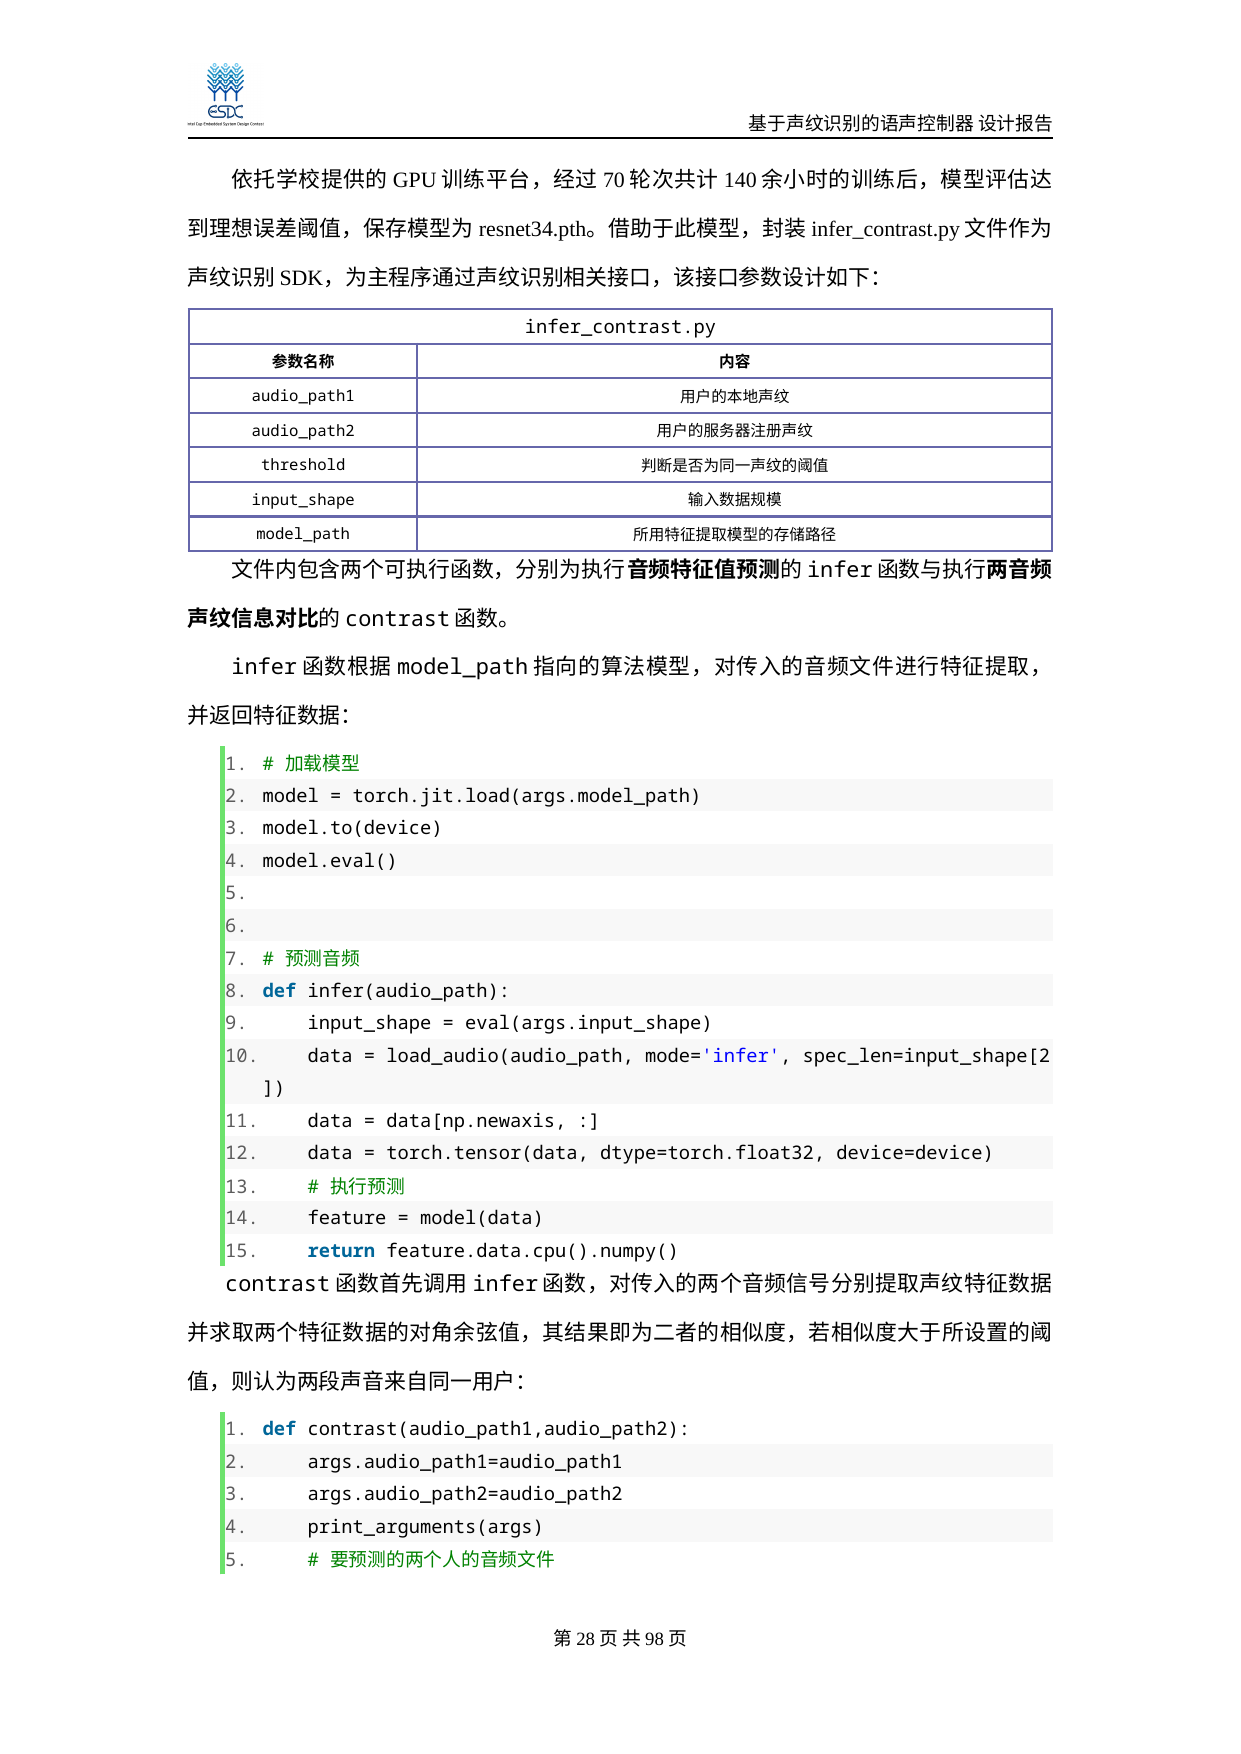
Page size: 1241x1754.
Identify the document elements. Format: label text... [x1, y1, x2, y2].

table_cell 判断是否为同一声纹的阈值 [418, 448, 1051, 481]
text 依托学校提供的GPU训练平台，经过70轮次共计140余小时的训练后，模型评估达到理想误差阈值，保存模型为resnet34.pth。借助于此模型，封装infer_contrast.py文件作为声纹识别SDK，为主程序通过声纹识别相关接口，该接口参数设计如下： [187, 162, 1053, 292]
list model = torch.jit.load(args.model_path) [225, 779, 1053, 811]
list model.eval() [225, 844, 1053, 876]
list # 要预测的两个人的音频文件 [225, 1542, 1053, 1574]
list # 执行预测 [225, 1169, 1053, 1201]
table_cell input_shape [190, 483, 416, 515]
list args.audio_path1=audio_path1 [225, 1444, 1053, 1477]
list def contrast(audio_path1,audio_path2): [225, 1412, 1053, 1444]
table_cell model_path [190, 518, 416, 550]
list feature = model(data) [225, 1201, 1053, 1234]
table_cell 内容 [418, 345, 1051, 377]
table_header infer_contrast.py [190, 310, 1051, 342]
table_cell 用户的服务器注册声纹 [418, 414, 1051, 446]
table_cell audio_path2 [190, 414, 416, 446]
table_cell audio_path1 [190, 379, 416, 412]
table_cell 所用特征提取模型的存储路径 [418, 518, 1051, 550]
table_cell 参数名称 [190, 345, 416, 377]
list # 加载模型 [225, 746, 1053, 779]
text 文件内包含两个可执行函数，分别为执行音频特征值预测的infer函数与执行两音频声纹信息对比的contrast函数。 [187, 552, 1053, 633]
list print_arguments(args) [225, 1509, 1053, 1542]
list def infer(audio_path): [225, 974, 1053, 1006]
text infer函数根据model_path指向的算法模型，对传入的音频文件进行特征提取，并返回特征数据： [187, 649, 1053, 730]
table_cell 用户的本地声纹 [418, 379, 1051, 412]
text contrast函数首先调用infer函数，对传入的两个音频信号分别提取声纹特征数据，并求取两个特征数据的对角余弦值，其结果即为二者的相似度，若相似度大于所设置的阈值，则认为两段声音来自同一用户： [187, 1266, 1053, 1396]
list data = torch.tensor(data, dtype=torch.float32, device=device) [225, 1136, 1053, 1169]
list data = load_audio(audio_path, mode='infer', spec_len=input_shape[2]) [225, 1039, 1053, 1104]
list return feature.data.cpu().numpy() [225, 1234, 1053, 1266]
list model.to(device) [225, 811, 1053, 844]
list input_shape = eval(args.input_shape) [225, 1006, 1053, 1039]
list data = data[np.newaxis, :] [225, 1104, 1053, 1136]
list # 预测音频 [225, 941, 1053, 974]
table_cell 输入数据规模 [418, 483, 1051, 515]
picture [187, 63, 264, 126]
table_cell threshold [190, 448, 416, 481]
list args.audio_path2=audio_path2 [225, 1477, 1053, 1509]
